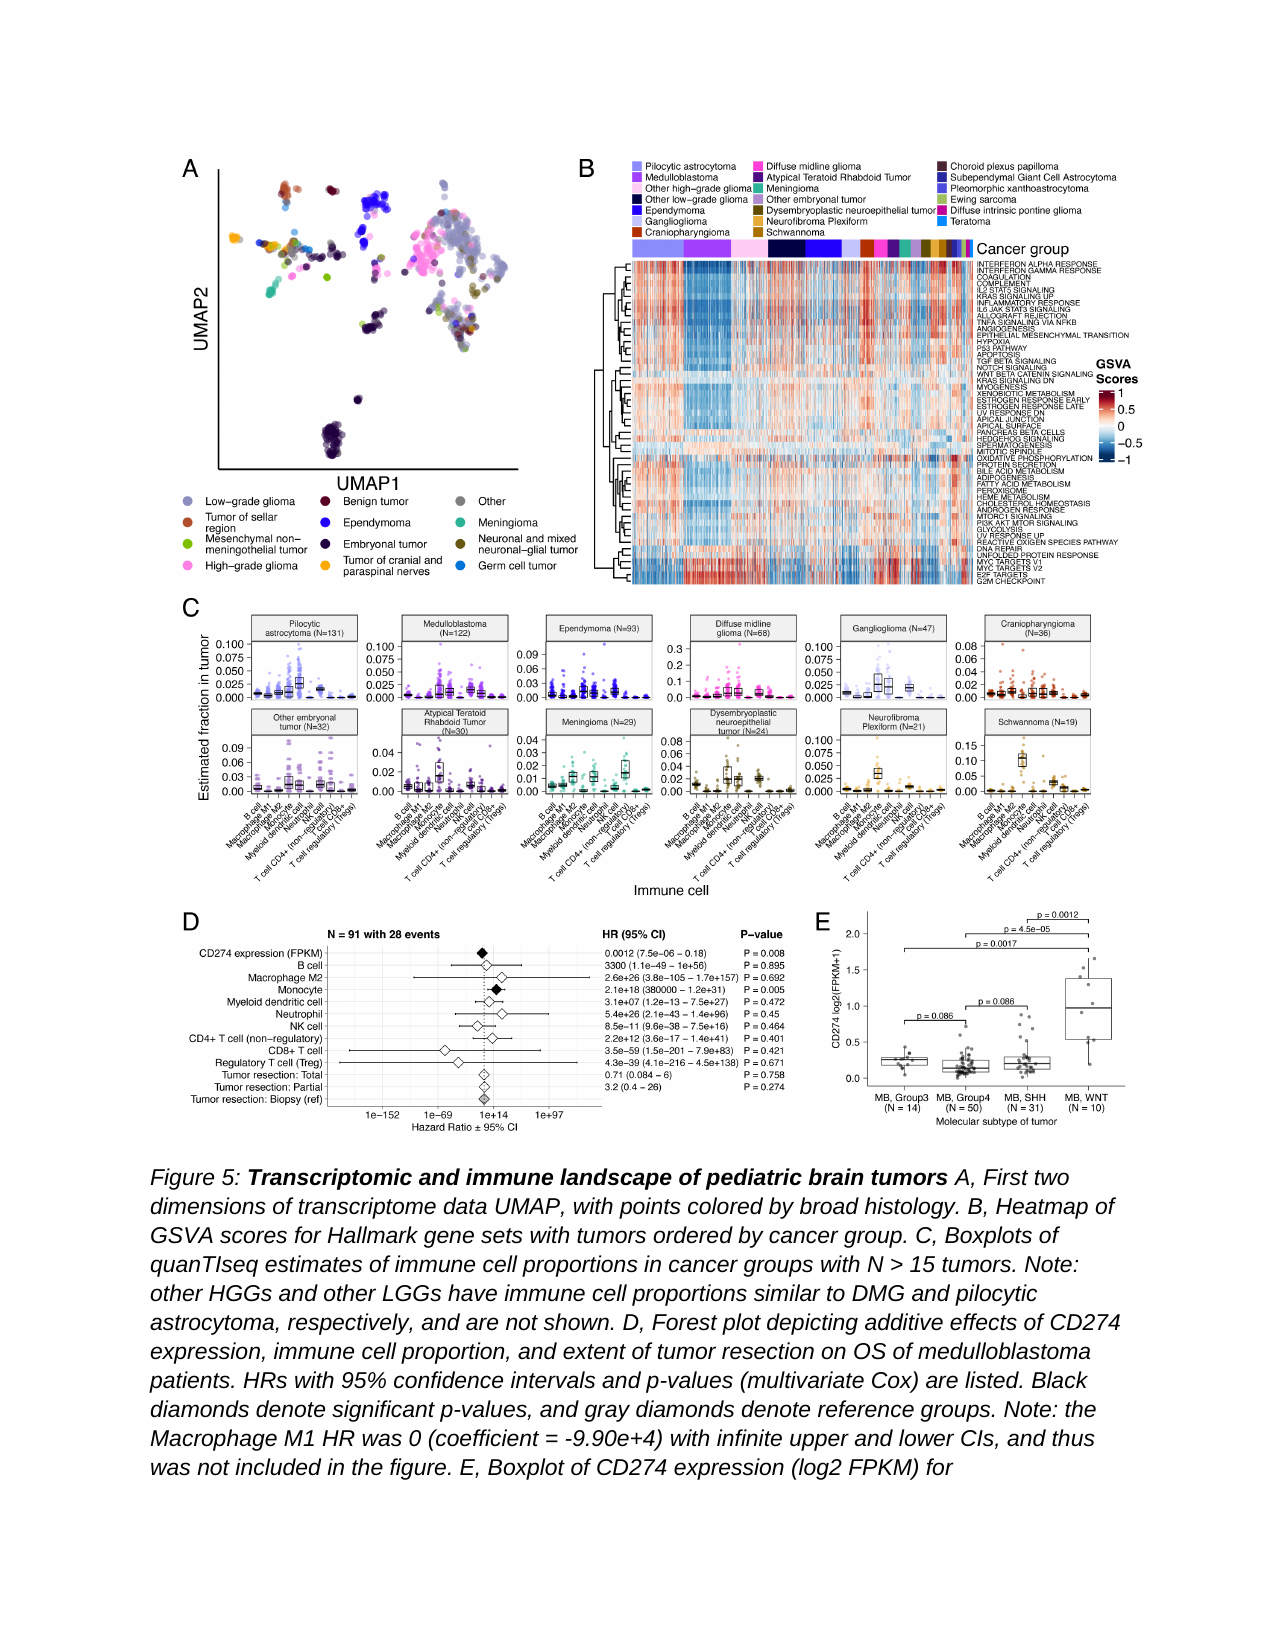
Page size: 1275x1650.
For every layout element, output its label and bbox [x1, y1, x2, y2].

text [150, 1164, 1125, 1480]
picture [168, 150, 1144, 1137]
